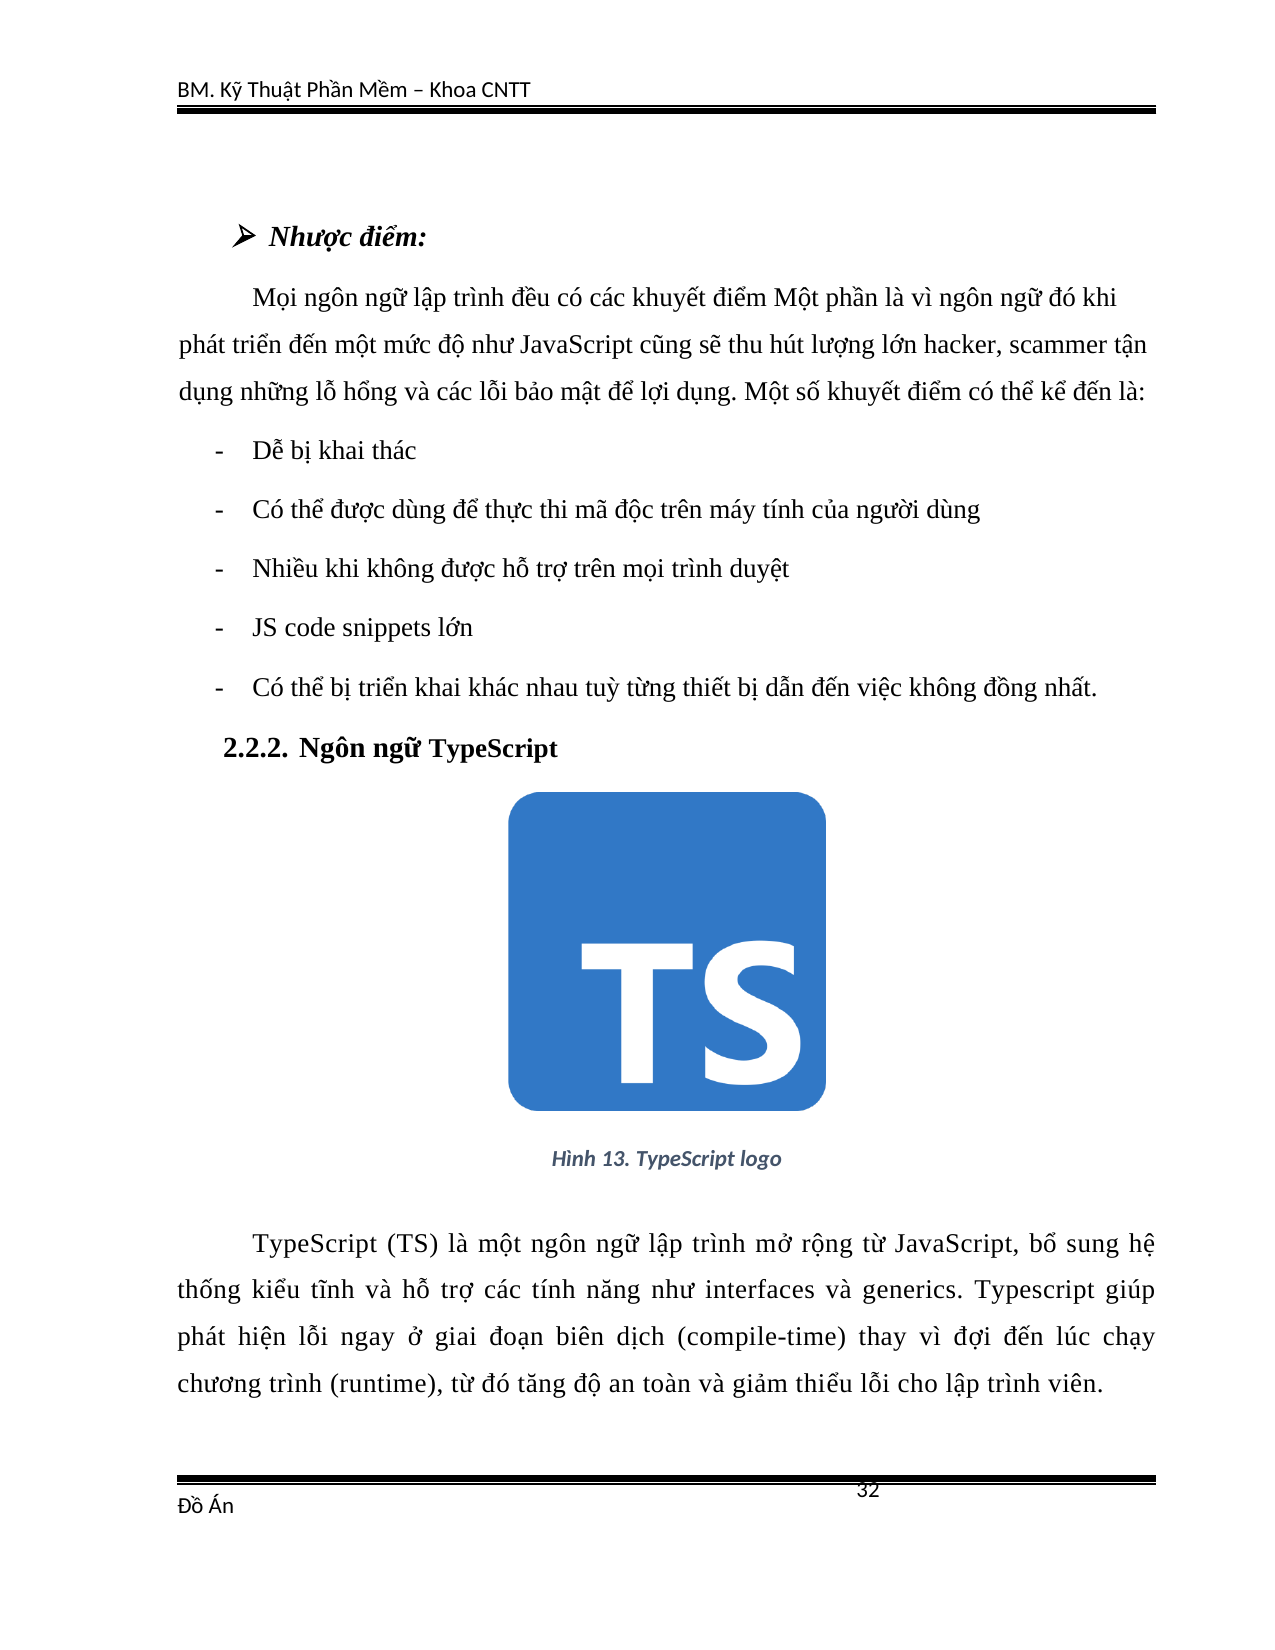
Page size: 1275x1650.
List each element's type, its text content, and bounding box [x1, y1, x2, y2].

list Có thể bị triển khai khác nhau tuỳ từng thiết bị dẫn đến việc không đồng nhất. [214, 671, 1156, 702]
list JS code snippets lớn [214, 612, 1156, 643]
text TypeScript (TS) là một ngôn ngữ lập trình mở rộng từ JavaScript, bổ sung hệ thống kiểu tĩnh và hỗ trợ các tính năng như interfaces và generics. Typescript giúp phát hiện lỗi ngay ở giai đoạn biên dịch (compile-time) thay vì đợi đến lúc chạy chương trình (runtime), từ đó tăng độ an toàn và giảm thiểu lỗi cho lập trình viên. [177, 1227, 1156, 1398]
subtitle Ngôn ngữ TypeScript [223, 730, 1156, 763]
list Nhược điểm: [231, 219, 1156, 252]
list Nhiều khi không được hỗ trợ trên mọi trình duyệt [214, 552, 1156, 583]
list Có thể được dùng để thực thi mã độc trên máy tính của người dùng [214, 493, 1156, 524]
picture [508, 792, 826, 1111]
text Mọi ngôn ngữ lập trình đều có các khuyết điểm Một phần là vì ngôn ngữ đó khi phát triển đến một mức độ như JavaScript cũng sẽ thu hút lượng lớn hacker, scammer tận dụng những lỗ hổng và các lỗi bảo mật để lợi dụng. Một số khuyết điểm có thể kể đến là: [177, 282, 1156, 406]
text Hình 13. TypeScript logo [177, 1144, 1156, 1172]
list Dễ bị khai thác [214, 434, 1156, 465]
